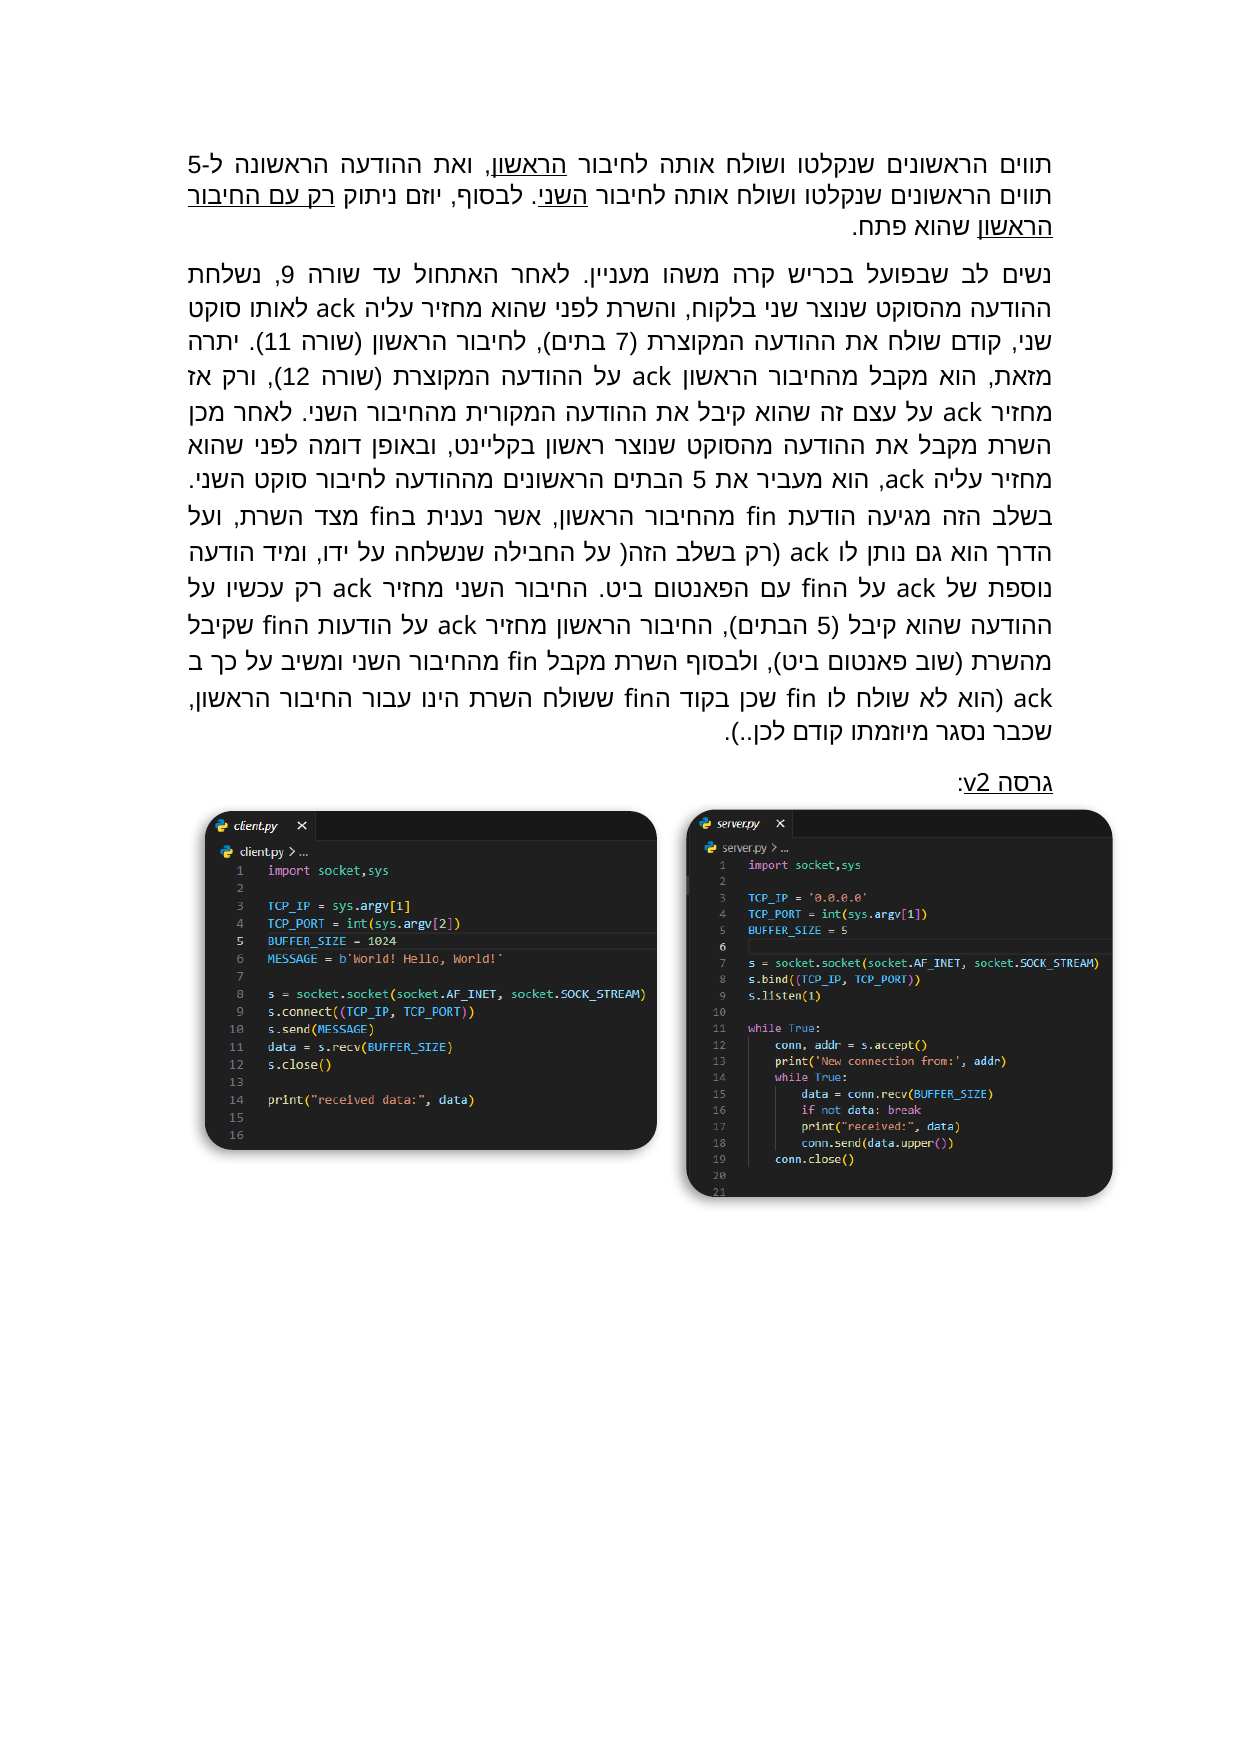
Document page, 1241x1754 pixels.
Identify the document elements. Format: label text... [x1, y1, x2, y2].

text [187, 150, 1053, 241]
picture [205, 811, 657, 1150]
text נשים לב שבפועל בכריש קרה משהו מעניין. לאחר האתחול עד שורה 9, נשלחת ההודעה מהסוקט שנוצר שני בלקוח, והשרת לפני שהוא מחזיר עליה ack לאותו סוקט שני, קודם שולח את ההודעה המקוצרת (7 בתים), לחיבור הראשון (שורה 11). יתרה מזאת, הוא מקבל מהחיבור הראשון ack על ההודעה המקוצרת (שורה 12), ורק אז מחזיר ack על עצם זה שהוא קיבל את ההודעה המקורית מהחיבור השני. לאחר מכן השרת מקבל את ההודעה מהסוקט שנוצר ראשון בקליינט, ובאופן דומה לפני שהוא מחזיר עליה ack, הוא מעביר את 5 הבתים הראשונים מההודעה לחיבור סוקט השני. בשלב הזה מגיעה הודעת fin מהחיבור הראשון, אשר נענית בfin מצד השרת, ועל הדרך הוא גם נותן לו ack (רק בשלב הזה( על החבילה שנשלחה על ידו, ומיד הודעה נוספת של ack על הfin עם הפאנטום ביט. החיבור השני מחזיר ack רק עכשיו על ההודעה שהוא קיבל (5 הבתים), החיבור הראשון מחזיר ack על הודעות הfin שקיבל מהשרת (שוב פאנטום ביט), ולבסוף השרת מקבל fin מהחיבור השני ומשיב על כך בack (הוא לא שולח לו fin שכן בקוד הfin ששולח השרת הינו עבור החיבור הראשון, שכבר נסגר מיוזמתו קודם לכן..). [187, 260, 1053, 746]
text גרסה v2: [187, 764, 1053, 799]
picture [686, 809, 1113, 1197]
